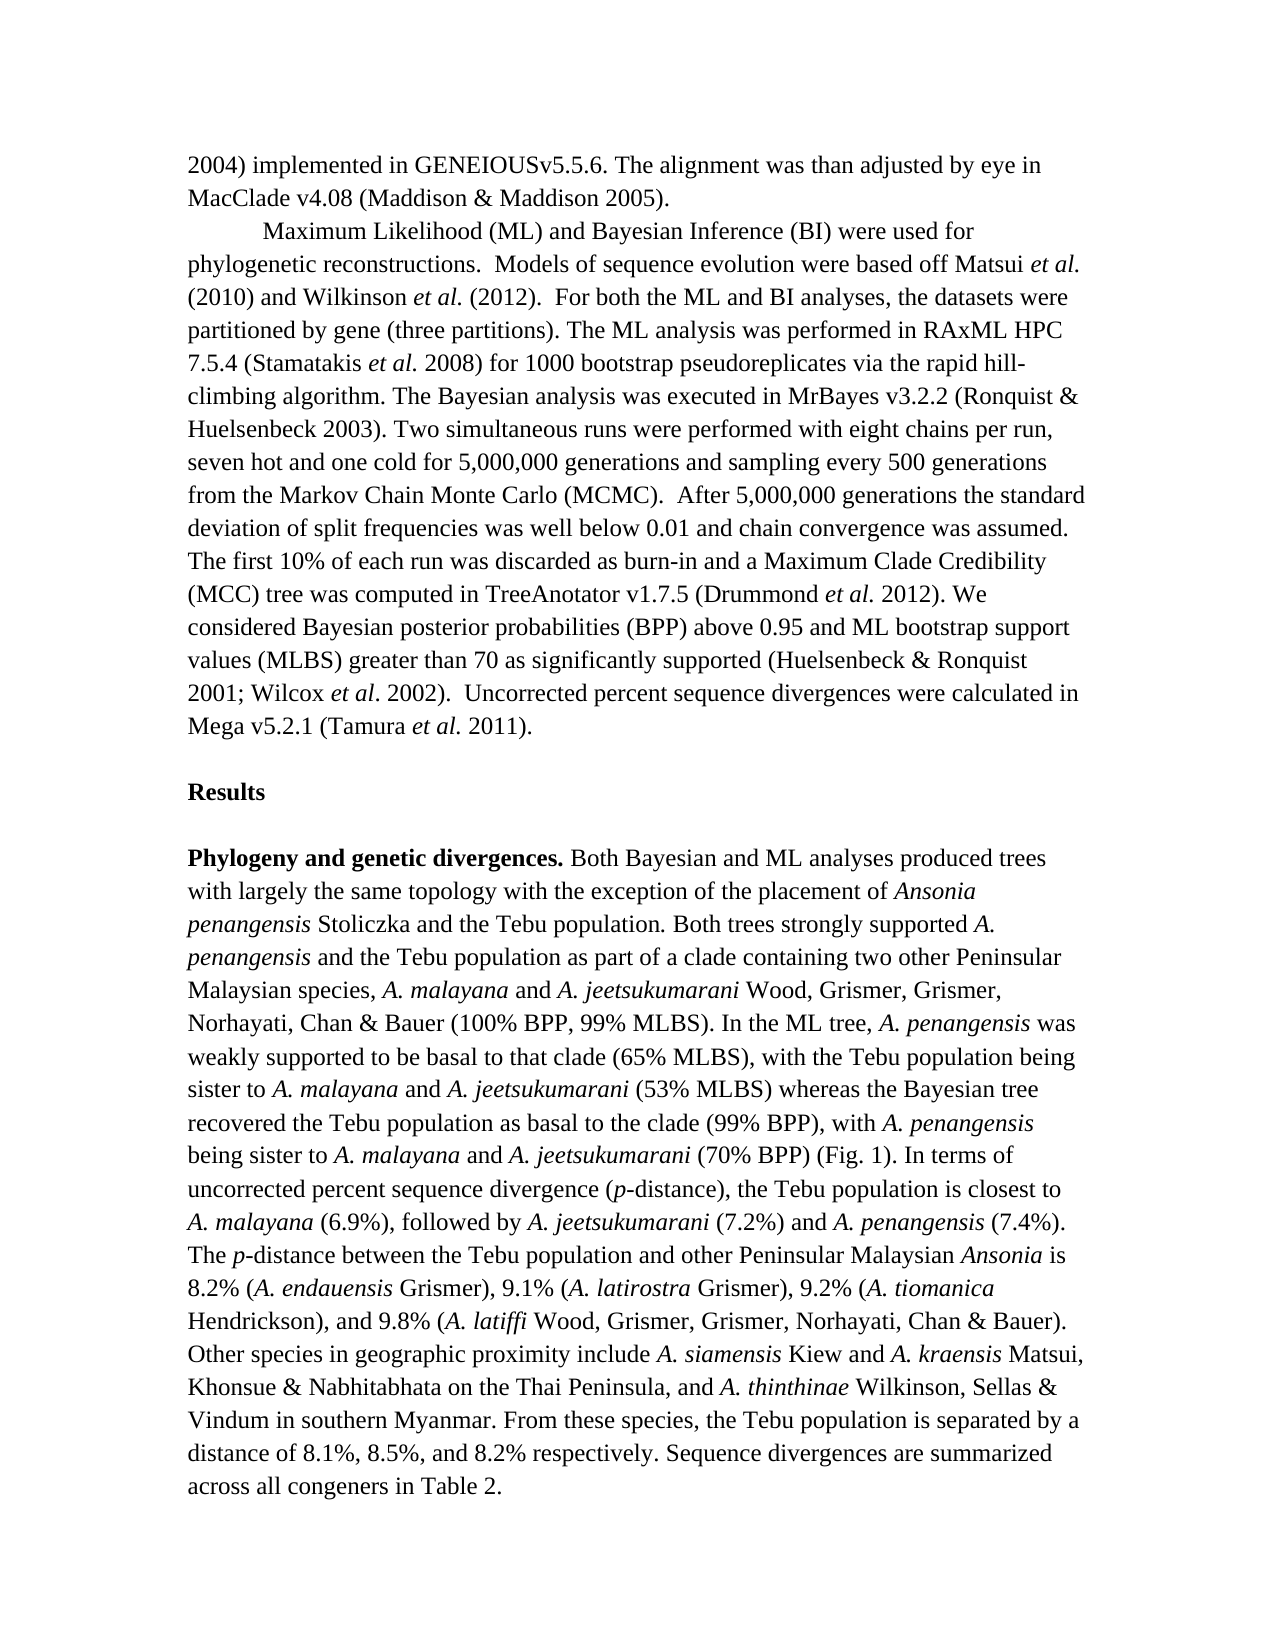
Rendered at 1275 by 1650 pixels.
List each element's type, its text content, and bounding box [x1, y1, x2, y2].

text Phylogeny and genetic divergences. Both Bayesian and ML analyses produced trees with largely the same topology with the exception of the placement of Ansonia penangensis Stoliczka and the Tebu population. Both trees strongly supported A. penangensis and the Tebu population as part of a clade containing two other Peninsular Malaysian species, A. malayana and A. jeetsukumarani Wood, Grismer, Grismer, Norhayati, Chan & Bauer (100% BPP, 99% MLBS). In the ML tree, A. penangensis was weakly supported to be basal to that clade (65% MLBS), with the Tebu population being sister to A. malayana and A. jeetsukumarani (53% MLBS) whereas the Bayesian tree recovered the Tebu population as basal to the clade (99% BPP), with A. penangensis being sister to A. malayana and A. jeetsukumarani (70% BPP) (Fig. 1). In terms of uncorrected percent sequence divergence (p-distance), the Tebu population is closest to A. malayana (6.9%), followed by A. jeetsukumarani (7.2%) and A. penangensis (7.4%). The p-distance between the Tebu population and other Peninsular Malaysian Ansonia is 8.2% (A. endauensis Grismer), 9.1% (A. latirostra Grismer), 9.2% (A. tiomanica Hendrickson), and 9.8% (A. latiffi Wood, Grismer, Grismer, Norhayati, Chan & Bauer). Other species in geographic proximity include A. siamensis Kiew and A. kraensis Matsui, Khonsue & Nabhitabhata on the Thai Peninsula, and A. thinthinae Wilkinson, Sellas & Vindum in southern Myanmar. From these species, the Tebu population is separated by a distance of 8.1%, 8.5%, and 8.2% respectively. Sequence divergences are summarized across all congeners in Table 2. [187, 843, 1087, 1499]
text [187, 150, 1087, 212]
text Maximum Likelihood (ML) and Bayesian Inference (BI) were used for phylogenetic reconstructions. Models of sequence evolution were based off Matsui et al. (2010) and Wilkinson et al. (2012). For both the ML and BI analyses, the datasets were partitioned by gene (three partitions). The ML analysis was performed in RAxML HPC 7.5.4 (Stamatakis et al. 2008) for 1000 bootstrap pseudoreplicates via the rapid hill-climbing algorithm. The Bayesian analysis was executed in MrBayes v3.2.2 (Ronquist & Huelsenbeck 2003). Two simultaneous runs were performed with eight chains per run, seven hot and one cold for 5,000,000 generations and sampling every 500 generations from the Markov Chain Monte Carlo (MCMC). After 5,000,000 generations the standard deviation of split frequencies was well below 0.01 and chain convergence was assumed. The first 10% of each run was discarded as burn-in and a Maximum Clade Credibility (MCC) tree was computed in TreeAnotator v1.7.5 (Drummond et al. 2012). We considered Bayesian posterior probabilities (BPP) above 0.95 and ML bootstrap support values (MLBS) greater than 70 as significantly supported (Huelsenbeck & Ronquist 2001; Wilcox et al. 2002). Uncorrected percent sequence divergences were calculated in Mega v5.2.1 (Tamura et al. 2011). [187, 216, 1087, 740]
text Results [187, 777, 1087, 806]
